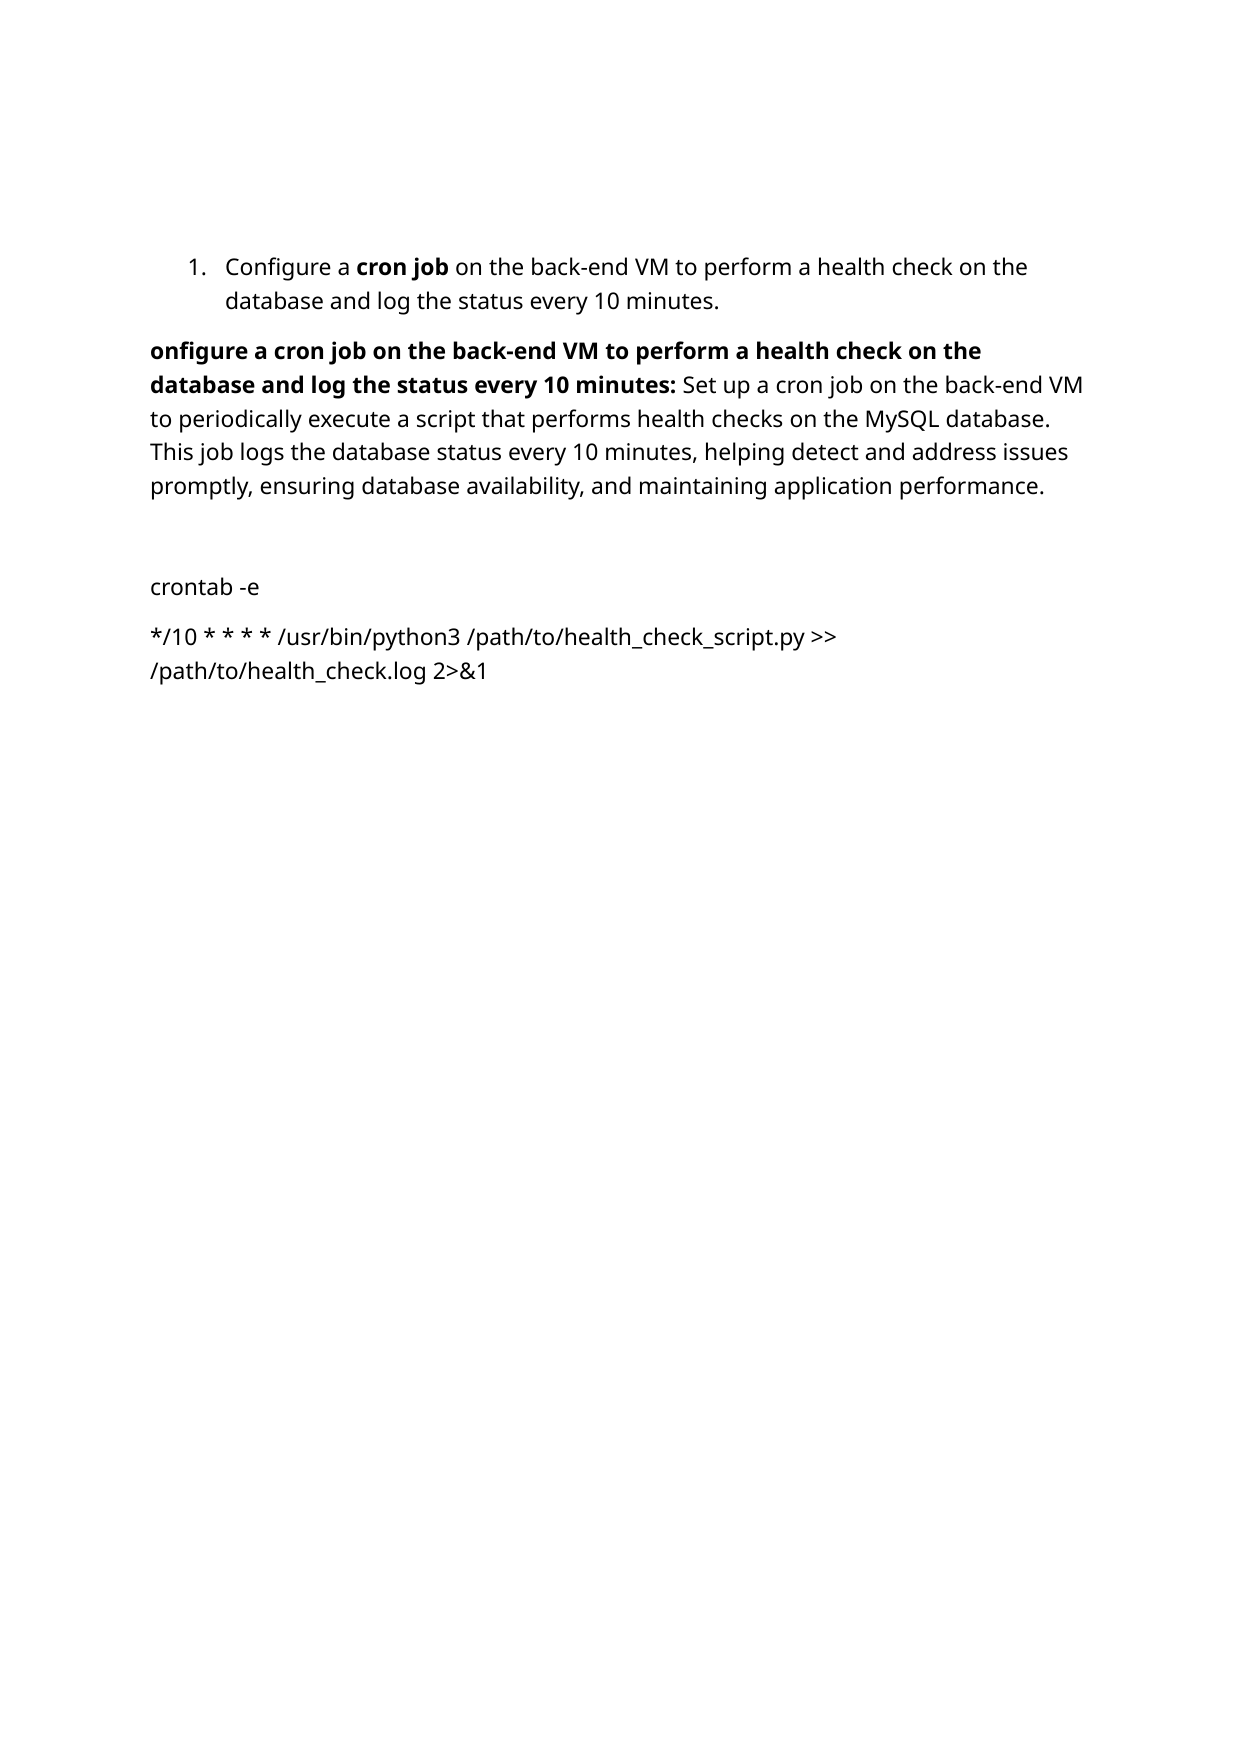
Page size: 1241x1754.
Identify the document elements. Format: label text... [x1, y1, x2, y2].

text */10 * * * * /usr/bin/python3 /path/to/health_check_script.py >> /path/to/health_check.log 2>&1 [150, 621, 1090, 686]
text onfigure a cron job on the back-end VM to perform a health check on the database and log the status every 10 minutes: Set up a cron job on the back-end VM to periodically execute a script that performs health checks on the MySQL database. This job logs the database status every 10 minutes, helping detect and address issues promptly, ensuring database availability, and maintaining application performance. [150, 335, 1090, 501]
list Configure a cron job on the back-end VM to perform a health check on the database and log the status every 10 minutes. [187, 251, 1090, 316]
text crontab -e [150, 571, 1090, 602]
